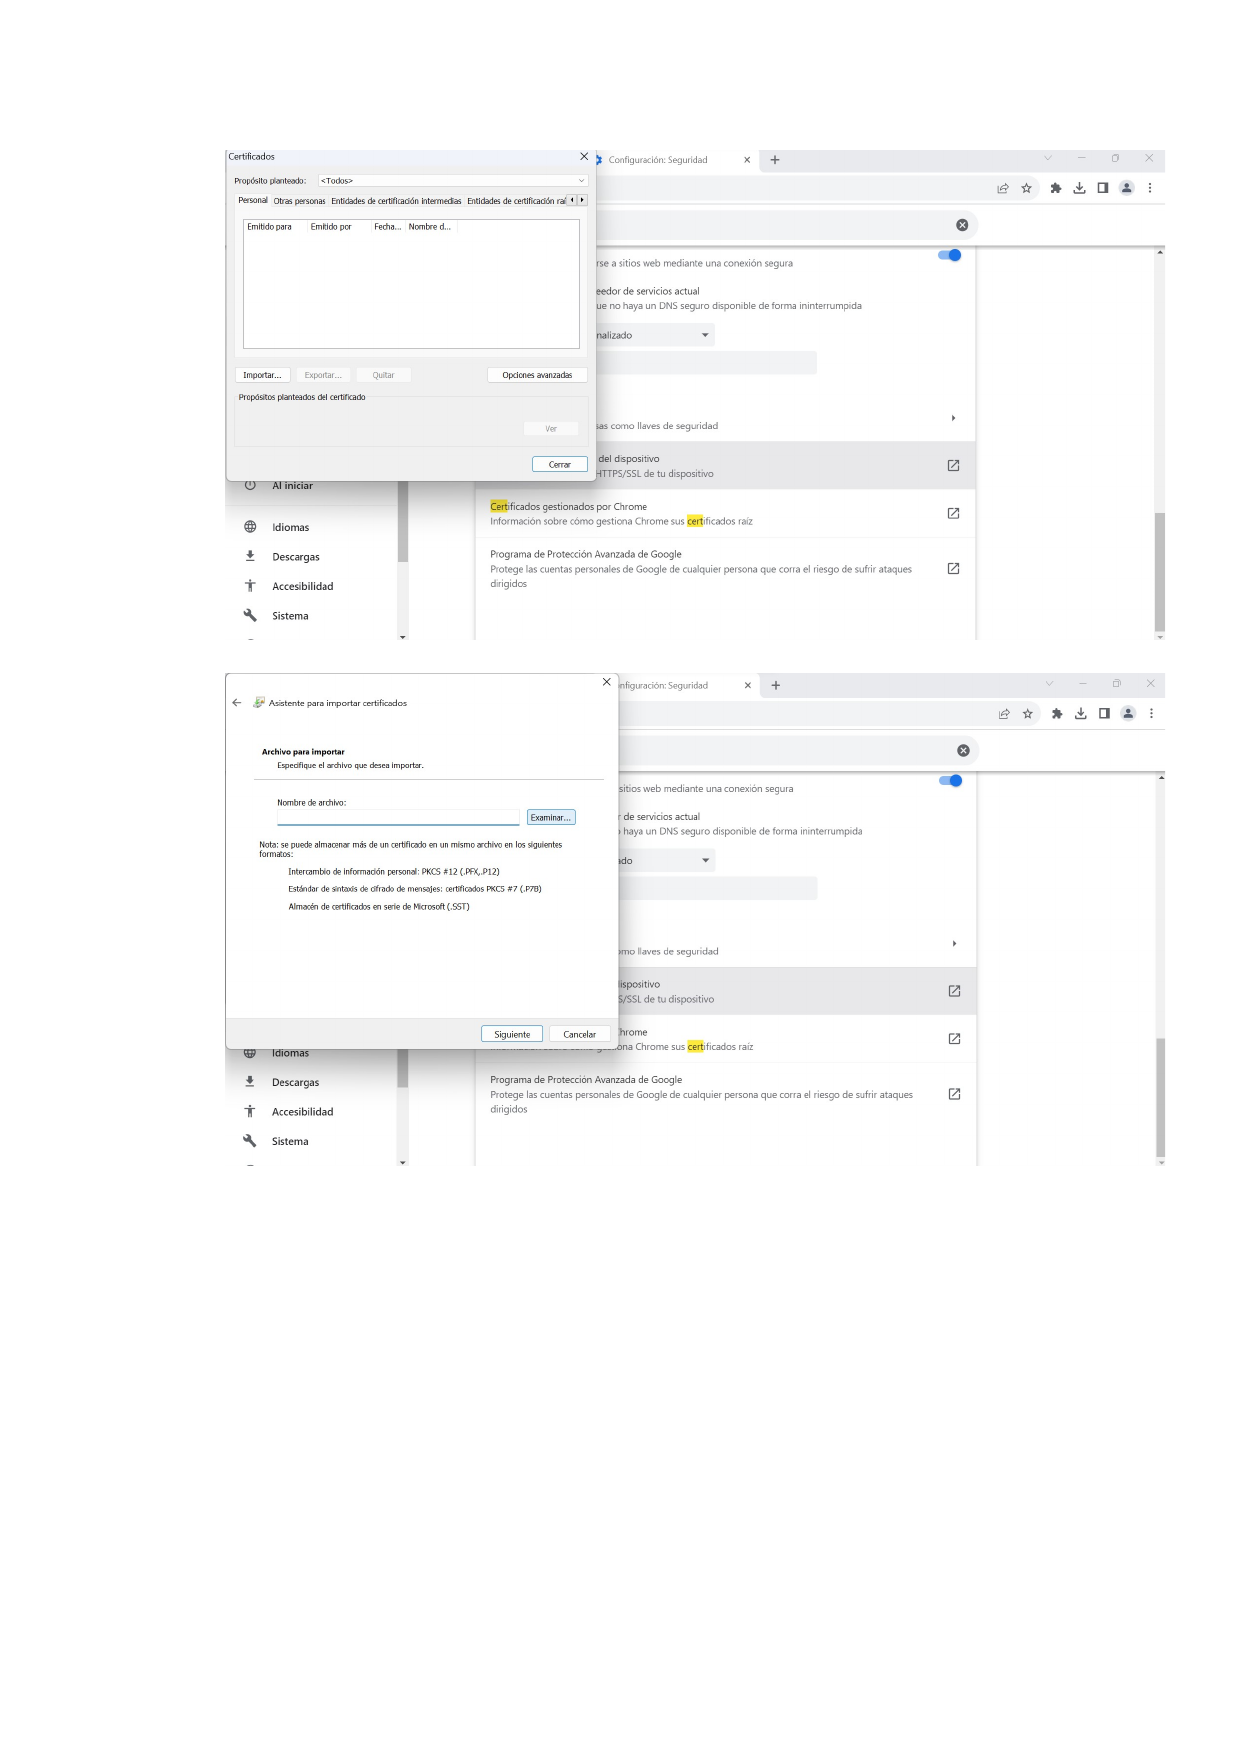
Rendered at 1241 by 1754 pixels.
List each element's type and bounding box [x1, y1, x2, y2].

picture [225, 150, 1166, 640]
picture [225, 673, 1166, 1166]
